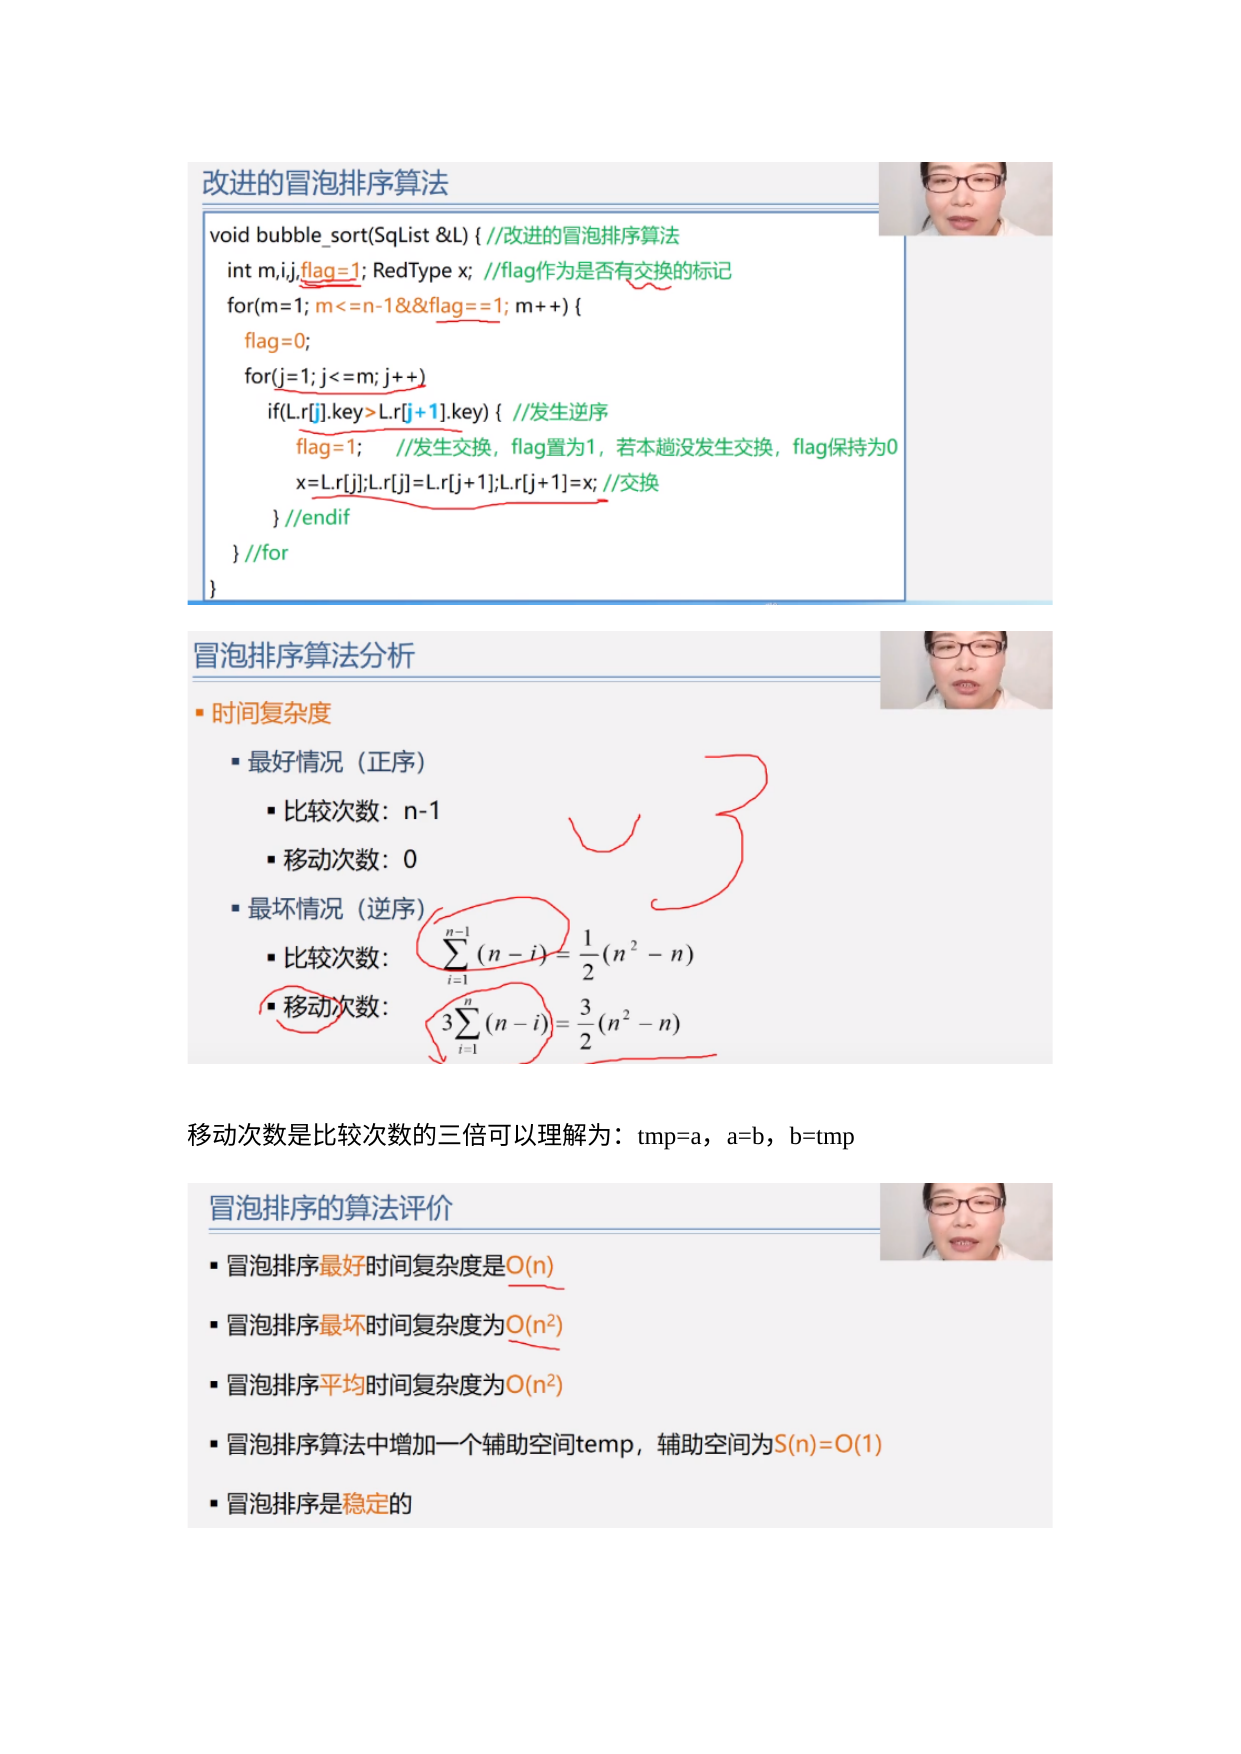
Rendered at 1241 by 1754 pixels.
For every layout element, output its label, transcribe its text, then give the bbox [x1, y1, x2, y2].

text 移动次数是比较次数的三倍可以理解为：tmp=a，a=b，b=tmp [187, 1101, 1053, 1166]
picture [187, 631, 1053, 1064]
picture [187, 1183, 1053, 1528]
picture [187, 162, 1053, 605]
